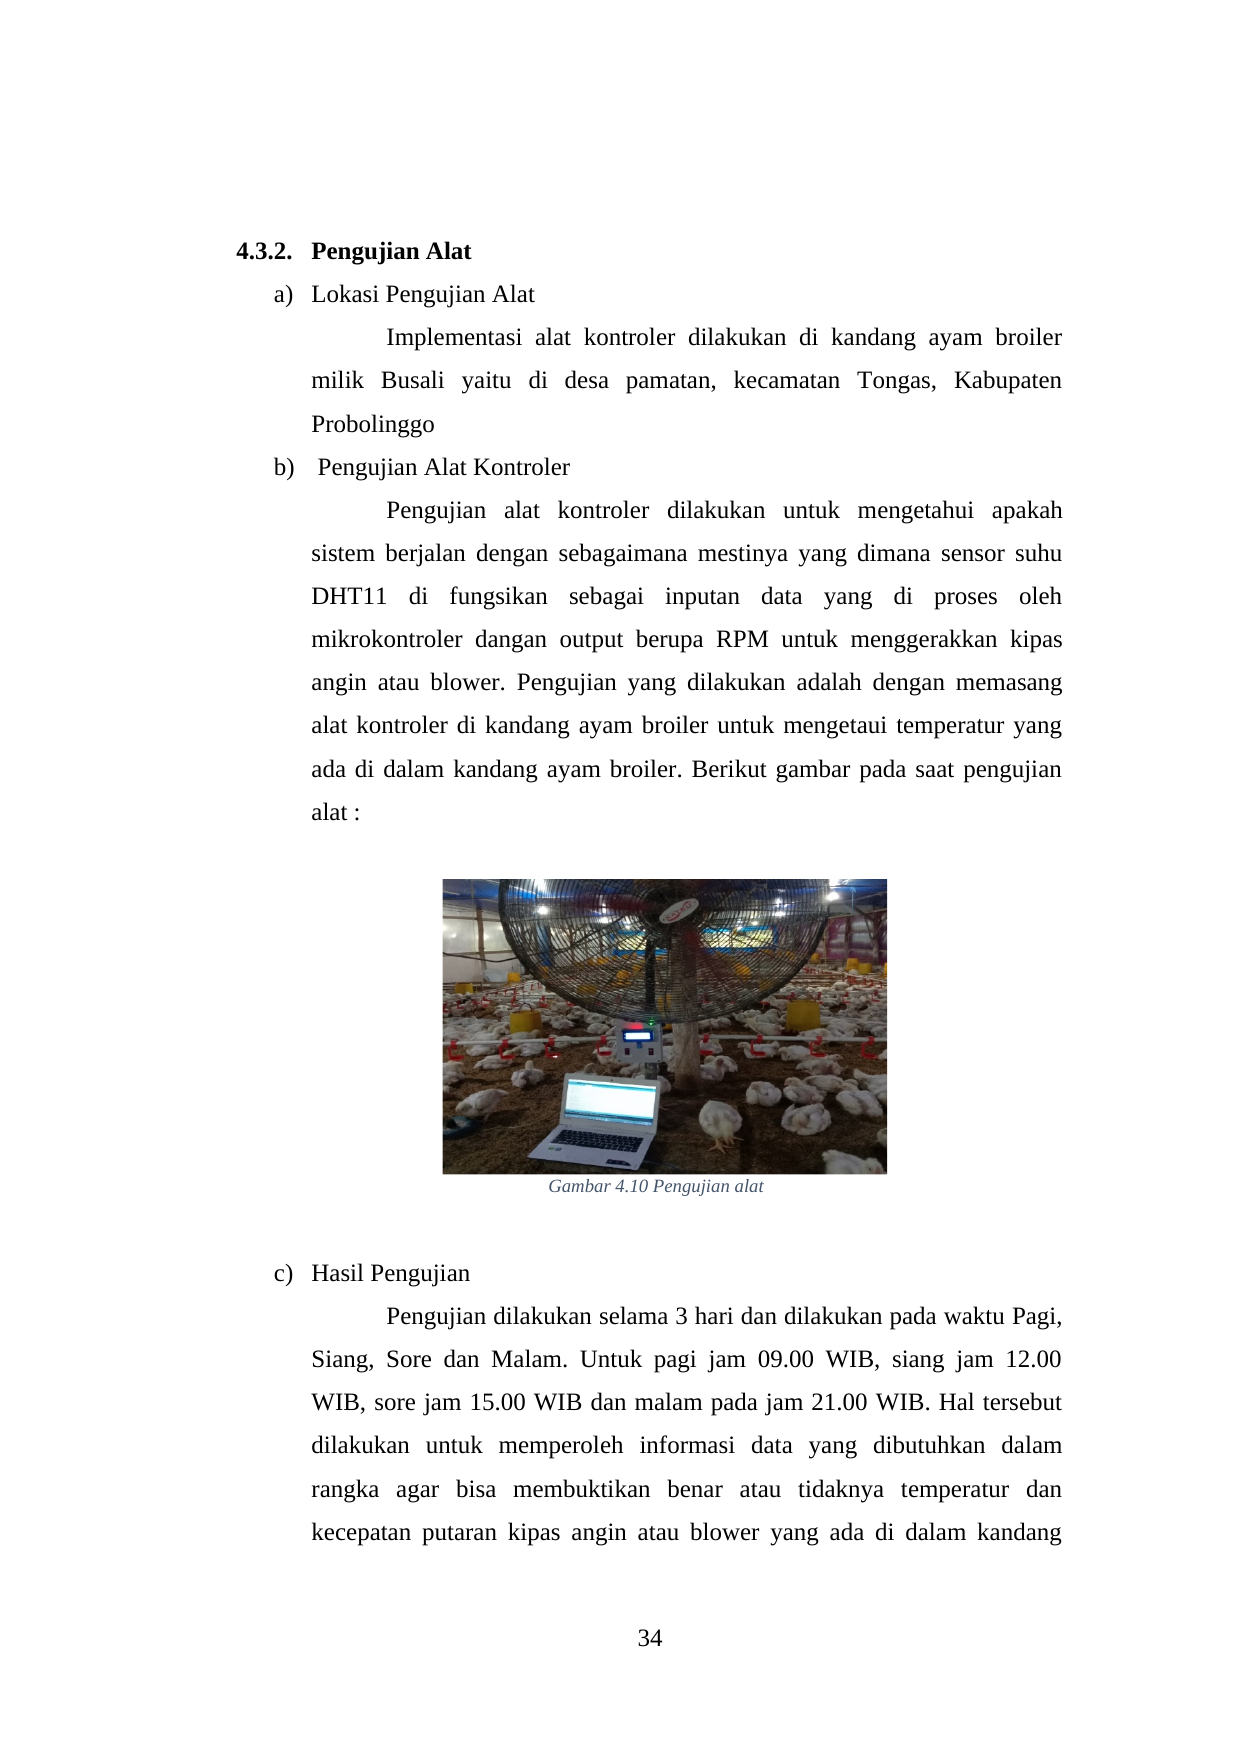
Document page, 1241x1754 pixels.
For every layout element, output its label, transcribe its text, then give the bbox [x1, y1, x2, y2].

list Lokasi Pengujian Alat [274, 279, 1063, 308]
subtitle Pengujian Alat [236, 236, 1063, 265]
list Pengujian Alat Kontroler [274, 452, 1063, 481]
list Implementasi alat kontroler dilakukan di kandang ayam broiler milik Busali yaitu di desa pamatan, kecamatan Tongas, Kabupaten Probolinggo [311, 322, 1063, 437]
picture [442, 879, 888, 1174]
list Hasil Pengujian [274, 1258, 1063, 1287]
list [311, 1301, 1063, 1546]
text Pengujian alat kontroler dilakukan untuk mengetahui apakah sistem berjalan dengan sebagaimana mestinya yang dimana sensor suhu DHT11 di fungsikan sebagai inputan data yang di proses oleh mikrokontroler dangan output berupa RPM untuk menggerakkan kipas angin atau blower. Pengujian yang dilakukan adalah dengan memasang alat kontroler di kandang ayam broiler untuk mengetaui temperatur yang ada di dalam kandang ayam broiler. Berikut gambar pada saat pengujian alat : [311, 495, 1063, 826]
